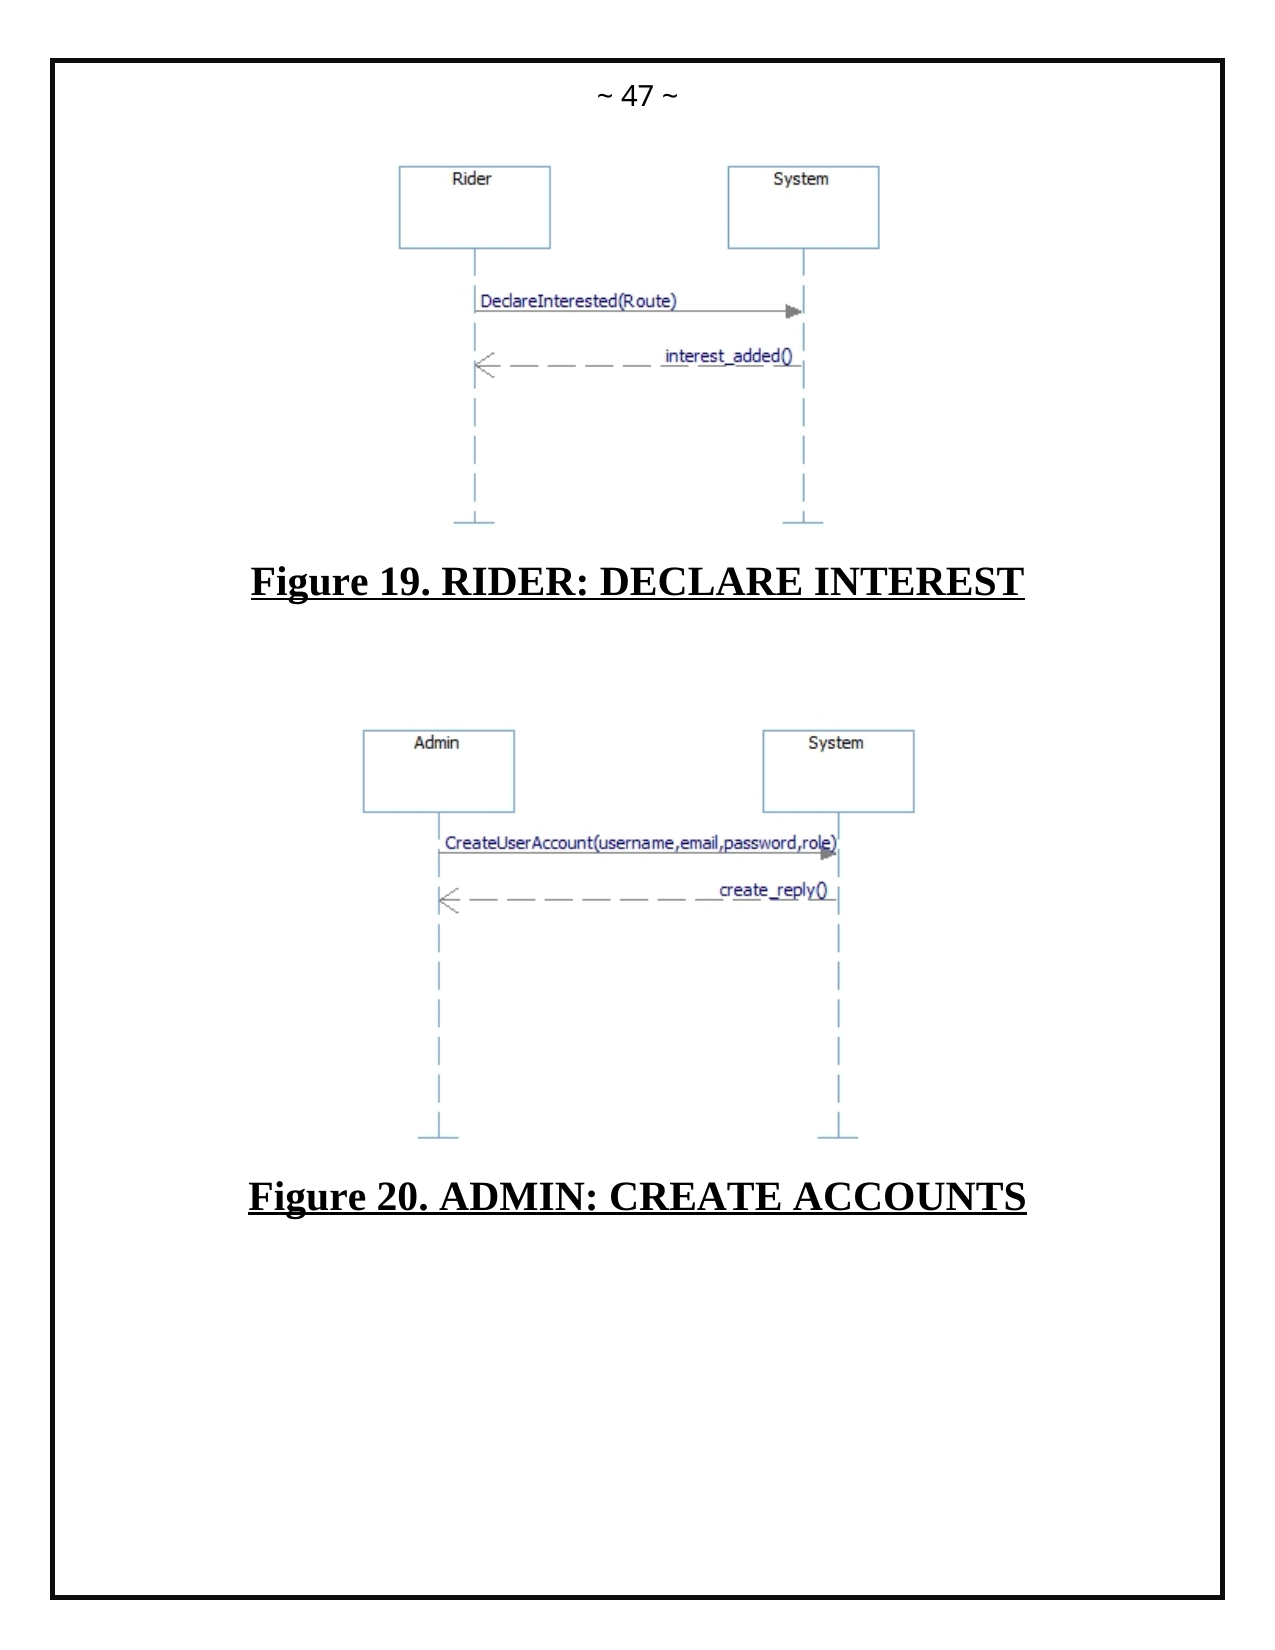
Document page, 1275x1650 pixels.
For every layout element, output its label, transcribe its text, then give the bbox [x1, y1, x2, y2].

text Figure 19. RIDER: DECLARE INTEREST [150, 556, 1125, 604]
picture [346, 713, 929, 1153]
picture [382, 150, 893, 538]
text Figure 20. ADMIN: CREATE ACCOUNTS [150, 1171, 1125, 1219]
